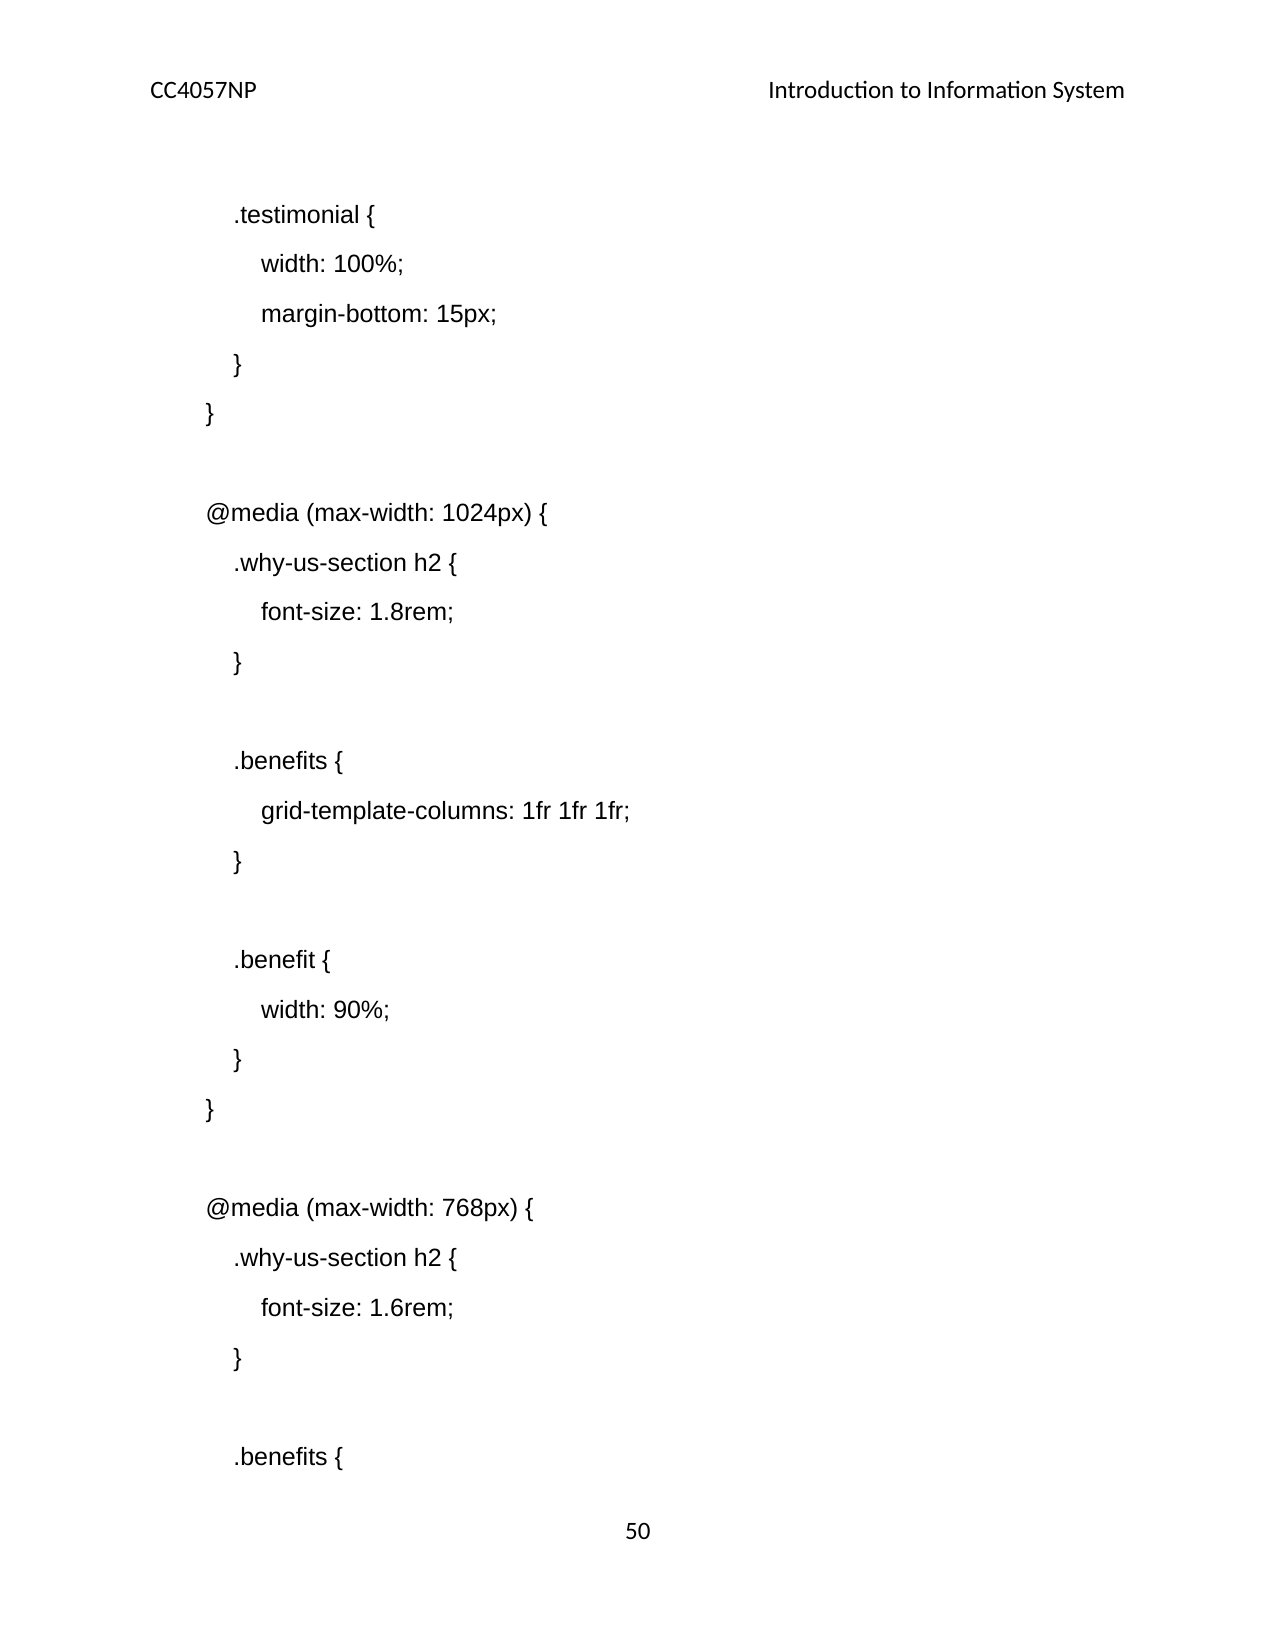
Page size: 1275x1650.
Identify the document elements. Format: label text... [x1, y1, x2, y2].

text } [150, 1342, 1125, 1371]
text grid-template-columns: 1fr 1fr 1fr; [150, 796, 1125, 825]
text .why-us-section h2 { [150, 547, 1125, 576]
text .benefit { [150, 945, 1125, 974]
text .testimonial { [150, 200, 1125, 228]
text font-size: 1.6rem; [150, 1293, 1125, 1322]
text } [150, 647, 1125, 676]
text @media (max-width: 768px) { [150, 1193, 1125, 1222]
text width: 100%; [150, 249, 1125, 278]
text margin-bottom: 15px; [150, 299, 1125, 328]
text } [150, 1094, 1125, 1123]
text width: 90%; [150, 995, 1125, 1023]
text } [150, 1044, 1125, 1073]
text } [150, 846, 1125, 874]
text @media (max-width: 1024px) { [150, 498, 1125, 527]
text } [150, 398, 1125, 427]
text .why-us-section h2 { [150, 1243, 1125, 1272]
text } [150, 349, 1125, 377]
text .benefits { [150, 746, 1125, 775]
text .benefits { [150, 1442, 1125, 1471]
text font-size: 1.8rem; [150, 597, 1125, 626]
